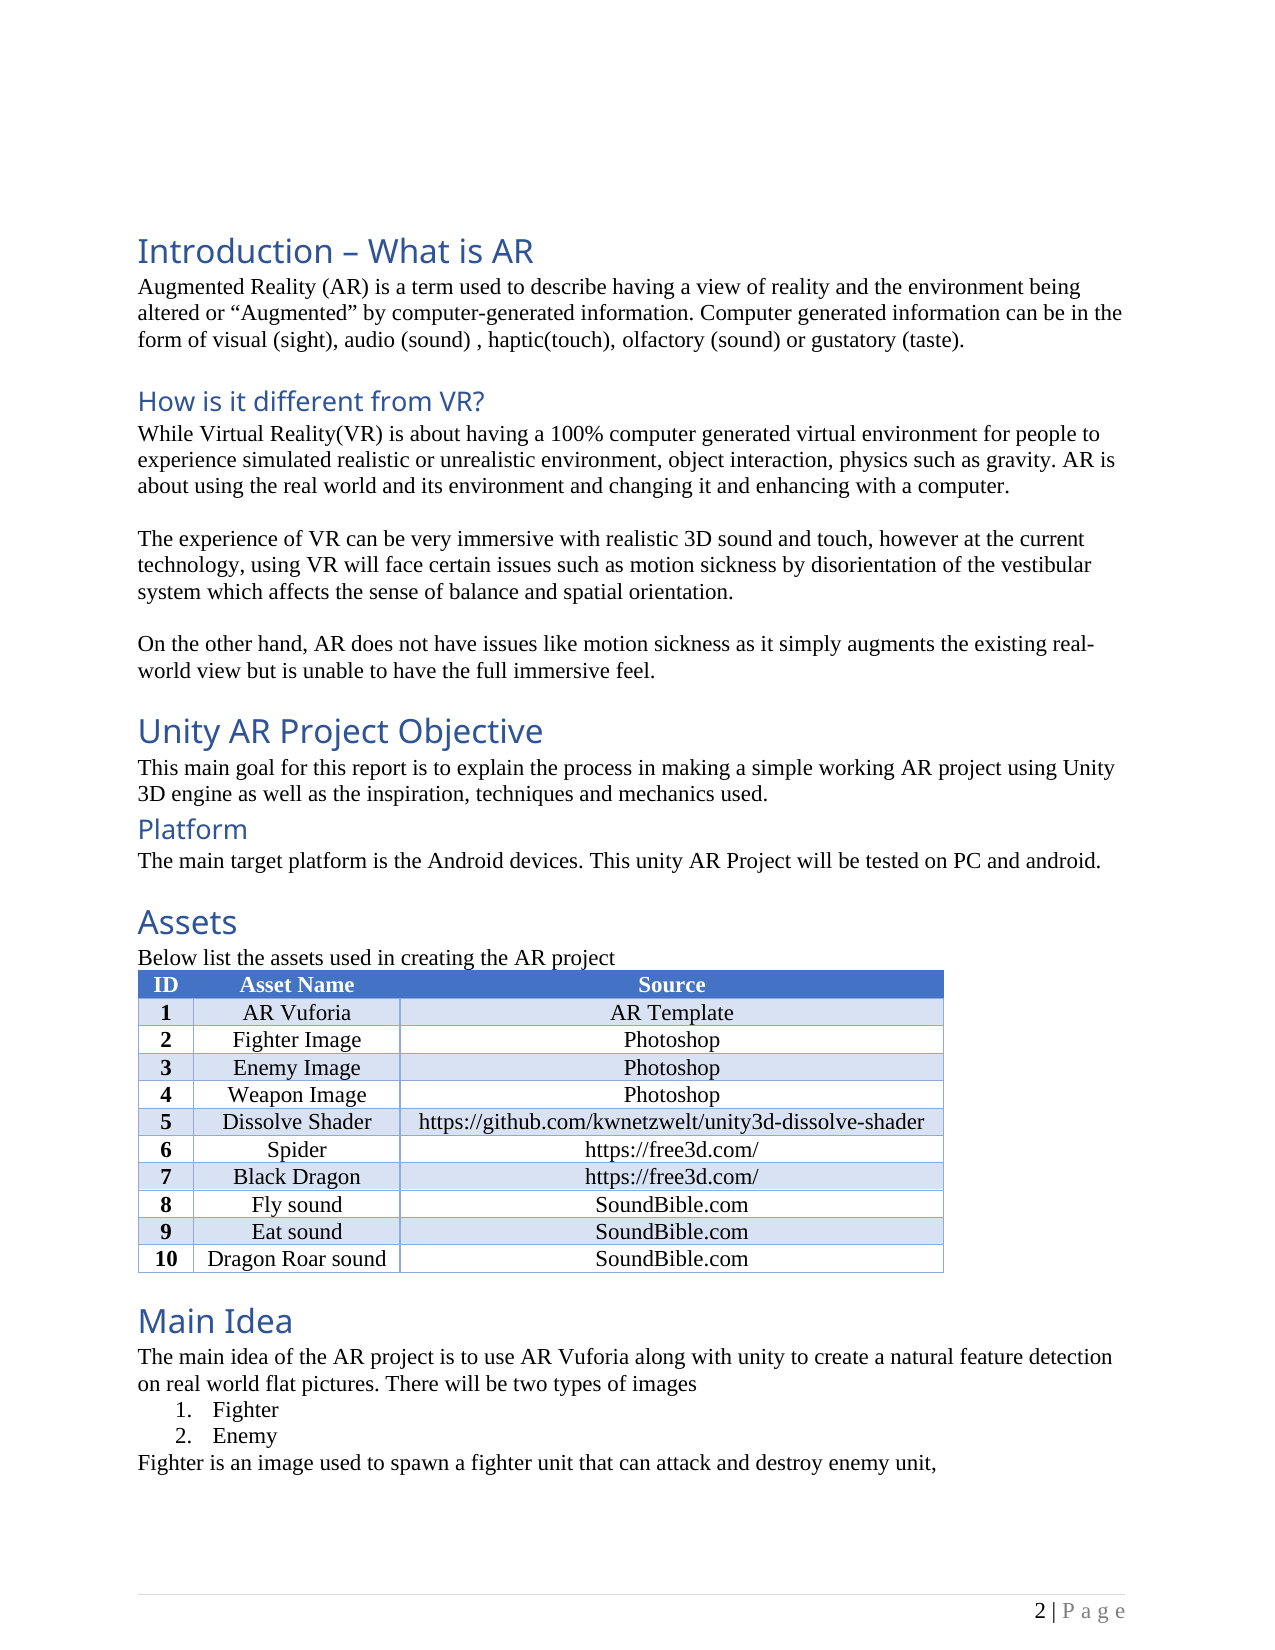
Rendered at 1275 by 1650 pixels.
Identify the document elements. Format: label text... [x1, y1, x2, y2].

subtitle How is it different from VR? [137, 383, 1125, 419]
table_cell https://free3d.com/ [401, 1136, 943, 1162]
text Fighter is an image used to spawn a fighter unit that can attack and destroy enemy unit, [137, 1449, 1125, 1475]
table_cell 5 [139, 1109, 193, 1135]
table_cell SoundBible.com [401, 1191, 943, 1217]
table_cell https://free3d.com/ [401, 1163, 943, 1189]
table_header ID [139, 971, 193, 998]
table_header Asset Name [194, 971, 399, 998]
table_cell Photoshop [401, 1026, 943, 1053]
table_cell 10 [139, 1245, 193, 1272]
text Augmented Reality (AR) is a term used to describe having a view of reality and the environment being altered or “Augmented” by computer-generated information. Computer generated information can be in the form of visual (sight), audio (sound) , haptic(touch), olfactory (sound) or gustatory (taste). [137, 273, 1125, 352]
list Enemy [175, 1422, 1125, 1449]
list Fighter [175, 1396, 1125, 1422]
table_cell Photoshop [401, 1081, 943, 1107]
subtitle Introduction – What is AR [137, 228, 1125, 273]
table_cell 7 [139, 1163, 193, 1189]
table_cell Weapon Image [194, 1081, 399, 1107]
text The experience of VR can be very immersive with realistic 3D sound and touch, however at the current technology, using VR will face certain issues such as motion sickness by disorientation of the vestibular system which affects the sense of balance and spatial orientation. [137, 525, 1125, 604]
table_cell 2 [139, 1026, 193, 1053]
subtitle Unity AR Project Objective [137, 708, 1125, 753]
table_cell 1 [139, 999, 193, 1025]
subtitle Main Idea [137, 1298, 1125, 1343]
table_cell Dragon Roar sound [194, 1245, 399, 1272]
table_cell Fly sound [194, 1191, 399, 1217]
table_cell 4 [139, 1081, 193, 1107]
subtitle Platform [137, 810, 1125, 847]
subtitle Assets [137, 899, 1125, 944]
table_cell Dissolve Shader [194, 1109, 399, 1135]
table_cell 9 [139, 1218, 193, 1244]
text On the other hand, AR does not have issues like motion sickness as it simply augments the existing real-world view but is unable to have the full immersive feel. [137, 630, 1125, 683]
table_cell AR Template [401, 999, 943, 1025]
table_cell Fighter Image [194, 1026, 399, 1053]
table_cell 8 [139, 1191, 193, 1217]
table_cell https://github.com/kwnetzwelt/unity3d-dissolve-shader [401, 1109, 943, 1135]
table_cell Spider [194, 1136, 399, 1162]
text The main idea of the AR project is to use AR Vuforia along with unity to create a natural feature detection on real world flat pictures. There will be two types of images [137, 1343, 1125, 1396]
table_cell AR Vuforia [194, 999, 399, 1025]
table_cell SoundBible.com [401, 1245, 943, 1272]
table_cell SoundBible.com [401, 1218, 943, 1244]
table_header Source [401, 971, 943, 998]
table_cell 6 [139, 1136, 193, 1162]
table_cell Enemy Image [194, 1054, 399, 1080]
text Below list the assets used in creating the AR project [137, 944, 1125, 970]
text This main goal for this report is to explain the process in making a simple working AR project using Unity 3D engine as well as the inspiration, techniques and mechanics used. [137, 753, 1125, 806]
text While Virtual Reality(VR) is about having a 100% computer generated virtual environment for people to experience simulated realistic or unrealistic environment, object interaction, physics such as gravity. AR is about using the real world and its environment and changing it and enhancing with a computer. [137, 419, 1125, 499]
text The main target platform is the Android devices. This unity AR Project will be tested on PC and android. [137, 847, 1125, 874]
table_cell Black Dragon [194, 1163, 399, 1189]
table_cell 3 [139, 1054, 193, 1080]
table_cell Photoshop [401, 1054, 943, 1080]
table_cell Eat sound [194, 1218, 399, 1244]
